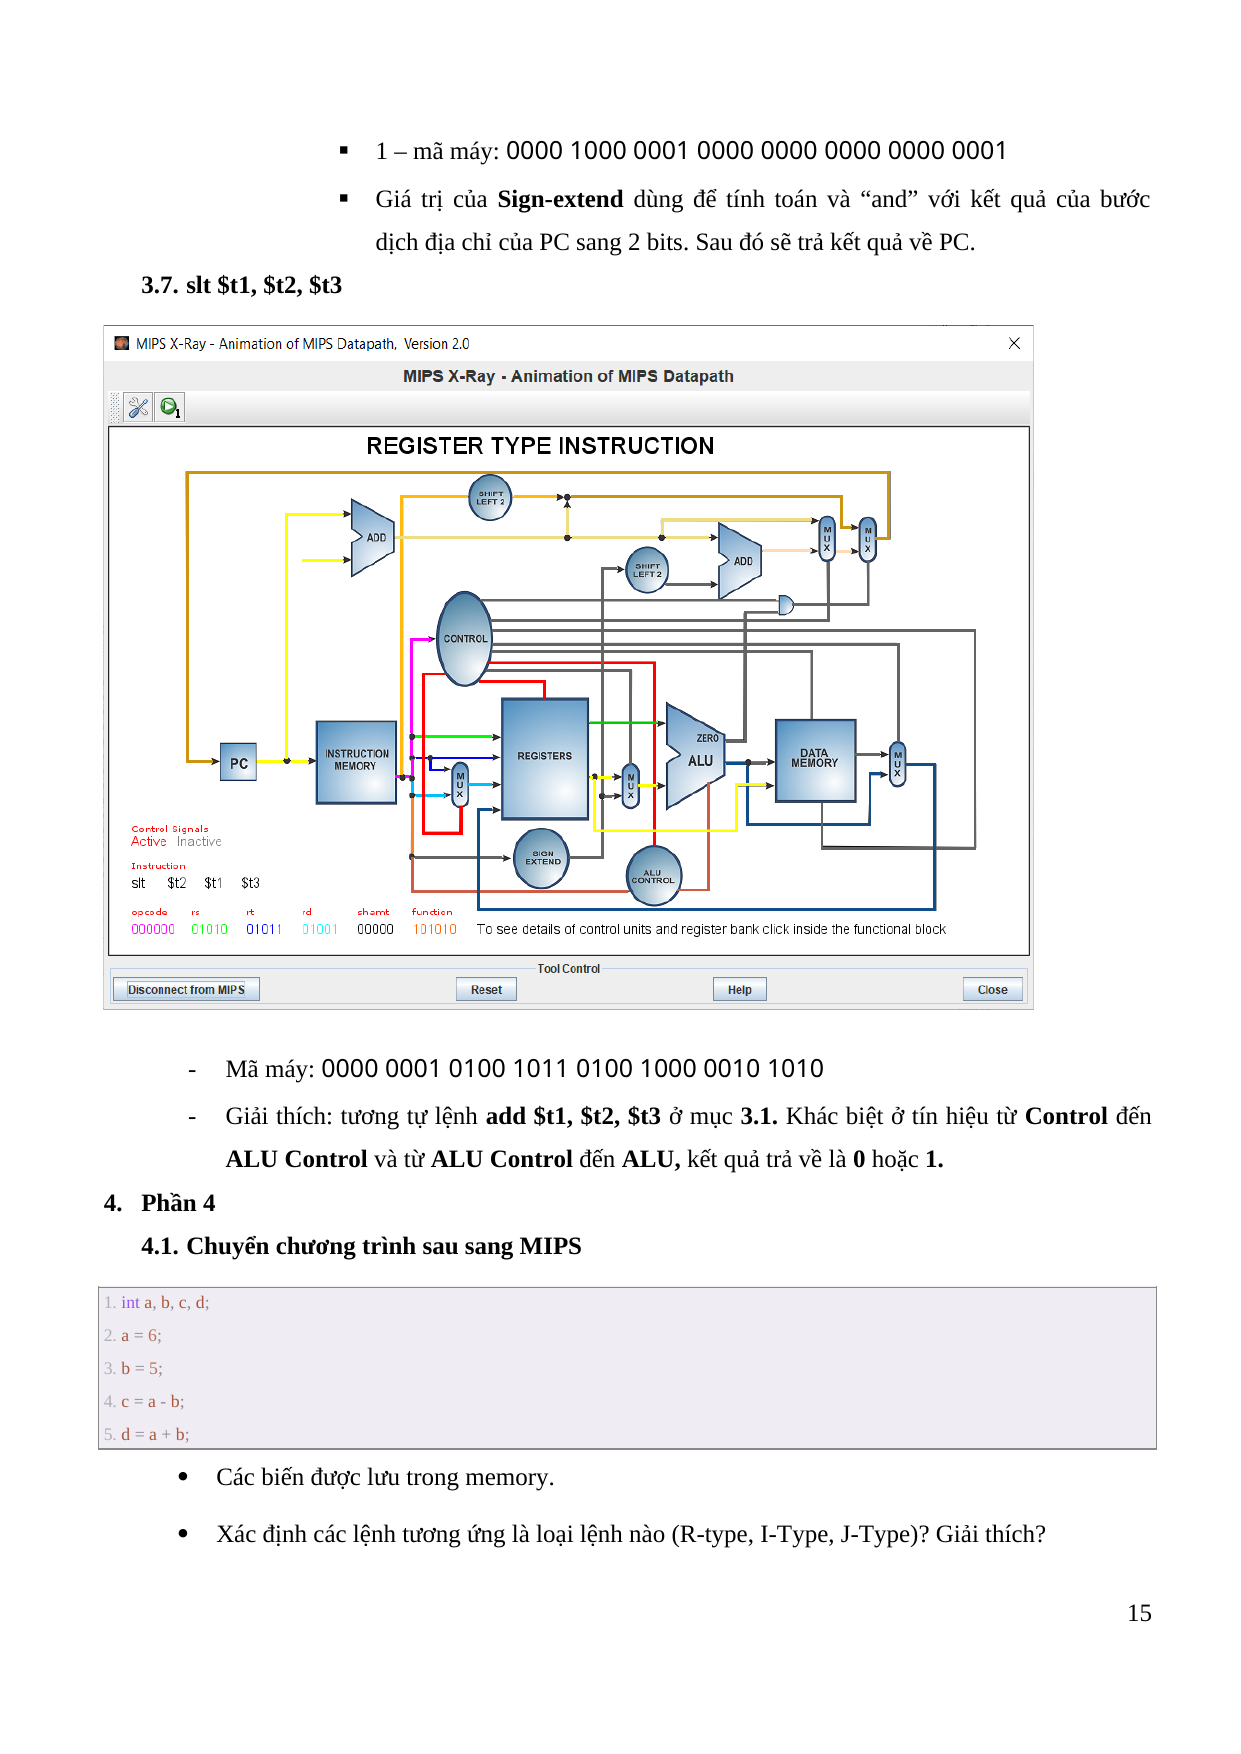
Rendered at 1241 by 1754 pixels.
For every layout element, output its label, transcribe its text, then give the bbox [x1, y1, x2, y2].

text 2. a = 6; [99, 1319, 1156, 1345]
list Phần 4 [103, 1188, 1152, 1216]
list Giá trị của Sign-extend dùng để tính toán và “and” với kết quả của bước dịch địa chỉ của PC sang 2 bits. Sau đó sẽ trả kết quả về PC. [338, 184, 1152, 256]
list Giải thích: tương tự lệnh add $t1, $t2, $t3 ở mục 3.1. Khác biệt ở tín hiệu từ Control đến ALU Control và từ ALU Control đến ALU, kết quả trả về là 0 hoặc 1. [188, 1101, 1152, 1173]
list slt $t1, $t2, $t3 [141, 270, 1152, 299]
text 5. d = a + b; [99, 1418, 1156, 1448]
text 4. c = a - b; [99, 1385, 1156, 1411]
list 1 – mã máy: 0000 1000 0001 0000 0000 0000 0000 0001 [338, 133, 1152, 167]
text 3. b = 5; [99, 1352, 1156, 1378]
text 1. int a, b, c, d; [99, 1288, 1156, 1312]
list Chuyển chương trình sau sang MIPS [141, 1231, 1152, 1259]
list Mã máy: 0000 0001 0100 1011 0100 1000 0010 1010 [188, 1050, 1152, 1084]
list Các biến được lưu trong memory. [178, 1462, 1152, 1491]
list Xác định các lệnh tương ứng là loại lệnh nào (R-type, I-Type, J-Type)? Giải thích? [178, 1519, 1152, 1548]
picture [103, 325, 1034, 1010]
